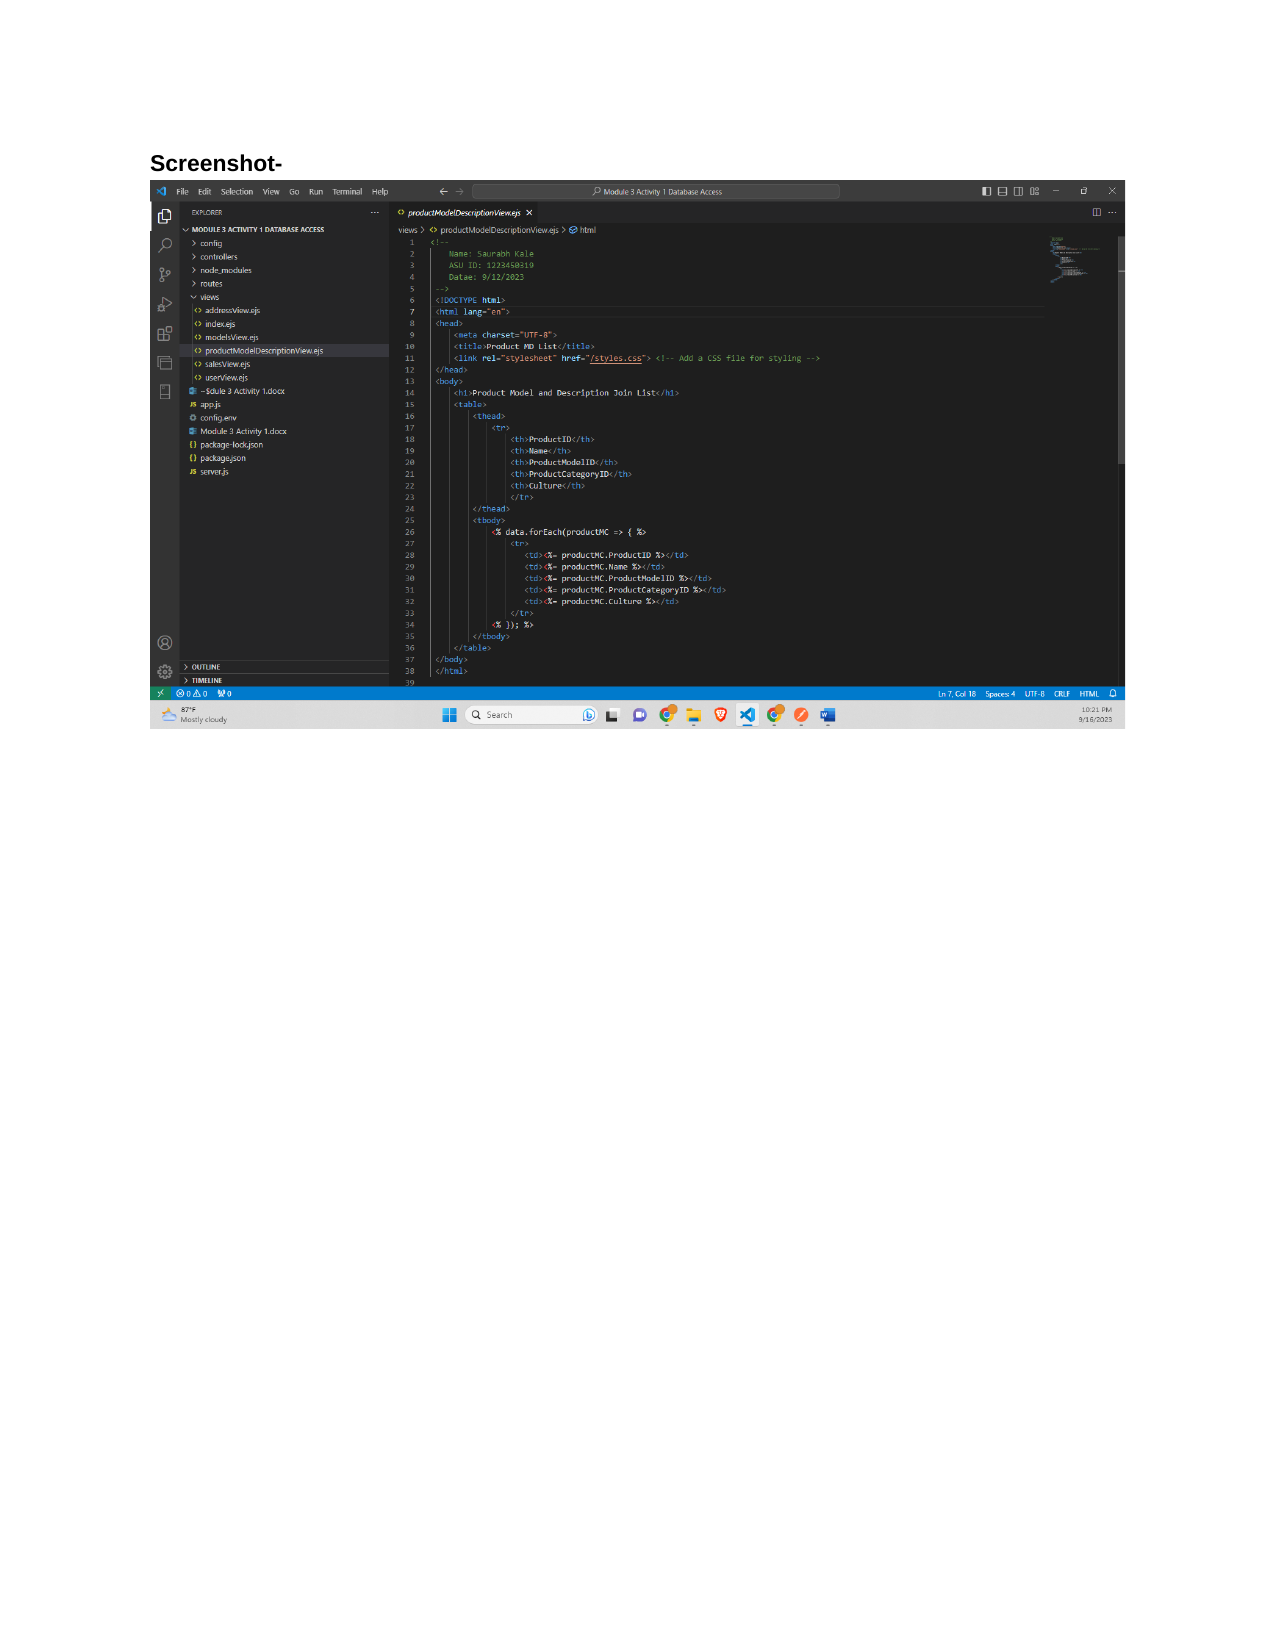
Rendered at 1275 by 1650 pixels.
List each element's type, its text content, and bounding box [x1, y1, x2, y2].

text Screenshot- [150, 150, 1125, 176]
picture [150, 180, 1125, 729]
